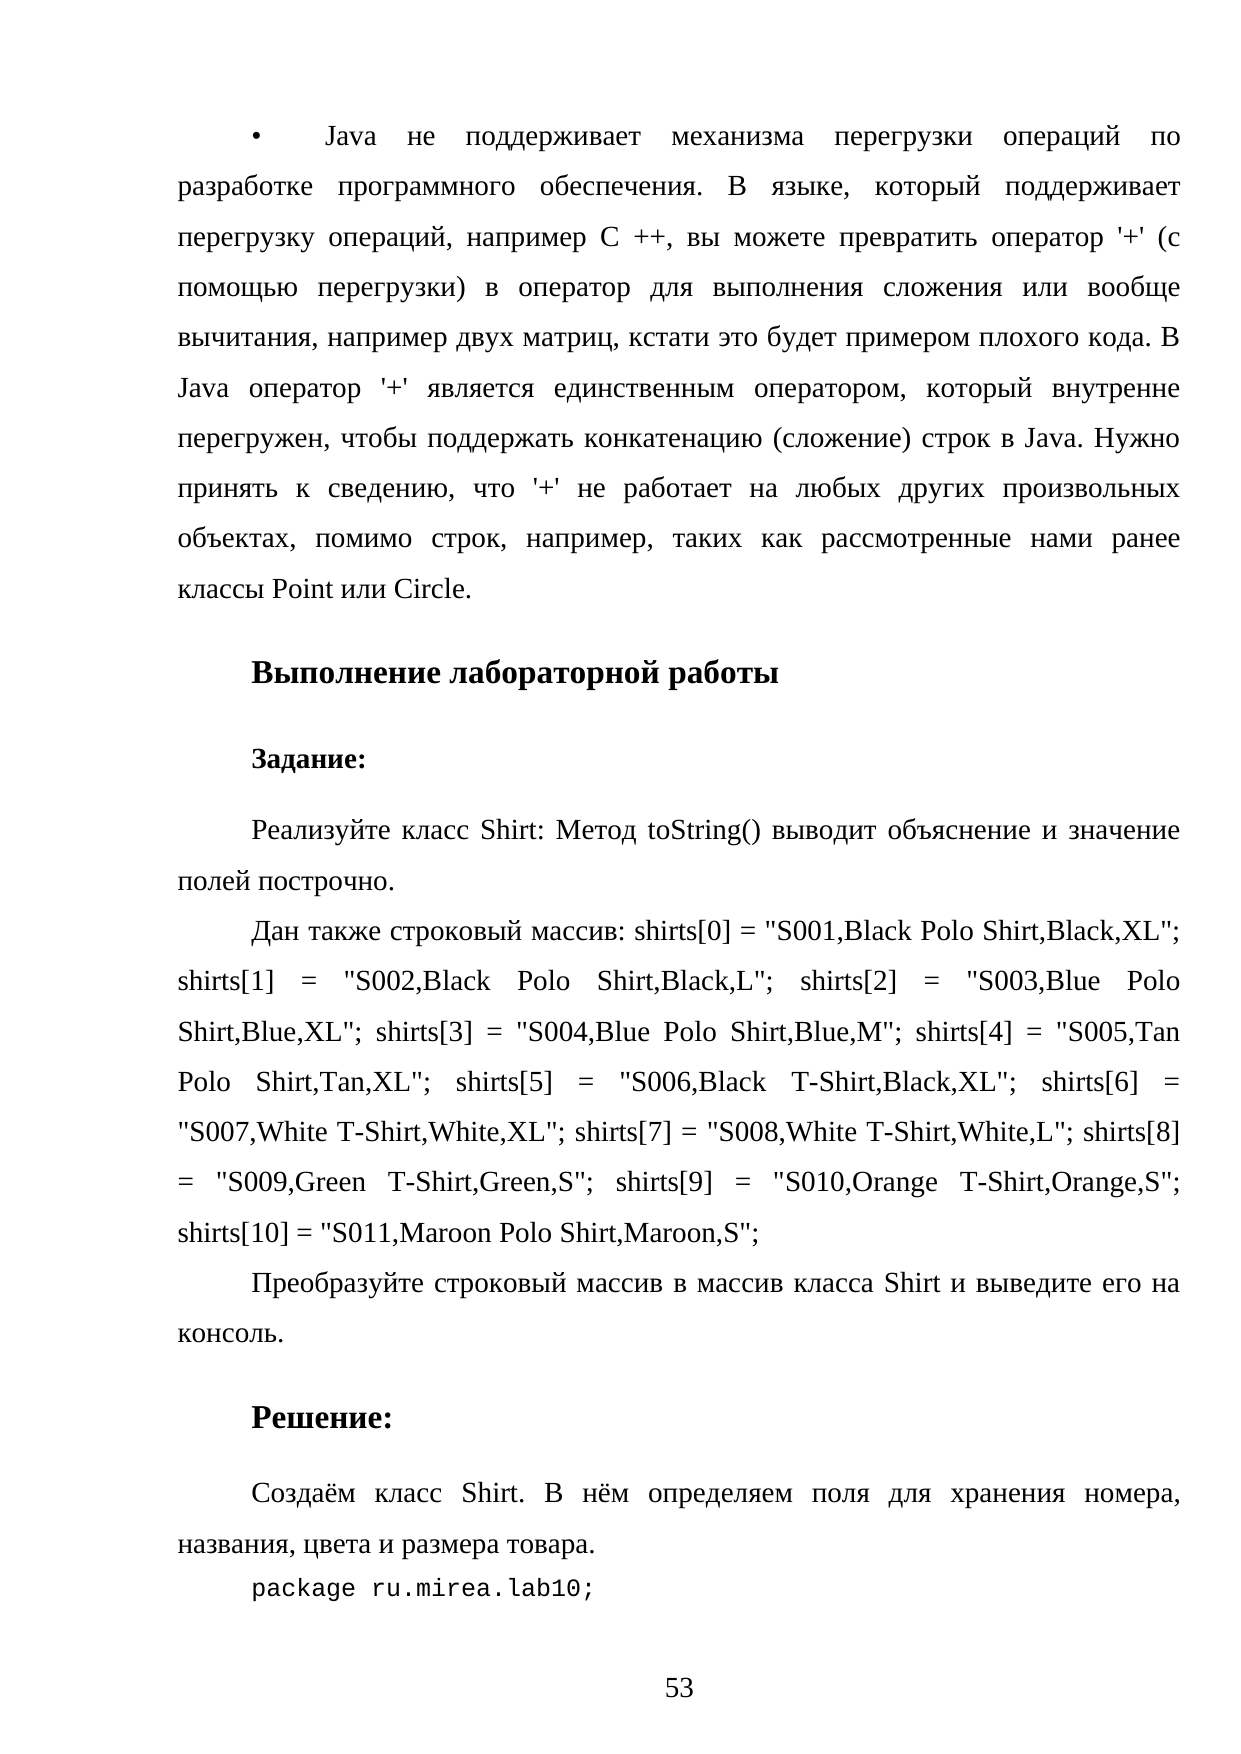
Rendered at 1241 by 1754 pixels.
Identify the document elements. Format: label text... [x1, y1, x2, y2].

text Реализуйте класс Shirt: Метод toString() выводит объяснение и значение полей построчно. [177, 812, 1181, 896]
text • Java не поддерживает механизма перегрузки операций по разработке программного обеспечения. В языке, который поддерживает перегрузку операций, например C ++, вы можете превратить оператор '+' (с помощью перегрузки) в оператор для выполнения сложения или вообще вычитания, например двух матриц, кстати это будет примером плохого кода. В Java оператор '+' является единственным оператором, который внутренне перегружен, чтобы поддержать конкатенацию (сложение) строк в Java. Нужно принять к сведению, что '+' не работает на любых других произвольных объектах, помимо строк, например, таких как рассмотренные нами ранее классы Point или Circle. [177, 118, 1181, 604]
text Задание: [177, 741, 1181, 775]
text Преобразуйте строковый массив в массив класса Shirt и выведите его на консоль. [177, 1265, 1181, 1349]
text Дан также строковый массив: shirts[0] = "S001,Black Polo Shirt,Black,XL"; shirts[1] = "S002,Black Polo Shirt,Black,L"; shirts[2] = "S003,Blue Polo Shirt,Blue,XL"; shirts[3] = "S004,Blue Polo Shirt,Blue,M"; shirts[4] = "S005,Tan Polo Shirt,Tan,XL"; shirts[5] = "S006,Black T-Shirt,Black,XL"; shirts[6] = "S007,White T-Shirt,White,XL"; shirts[7] = "S008,White T-Shirt,White,L"; shirts[8] = "S009,Green T-Shirt,Green,S"; shirts[9] = "S010,Orange T-Shirt,Orange,S"; shirts[10] = "S011,Maroon Polo Shirt,Maroon,S"; [177, 913, 1181, 1248]
text Создаём класс Shirt. В нём определяем поля для хранения номера, названия, цвета и размера товара. [177, 1475, 1181, 1559]
text Выполнение лабораторной работы [251, 652, 1181, 691]
text package ru.mirea.lab10; [177, 1576, 1181, 1604]
text Решение: [251, 1397, 1181, 1435]
